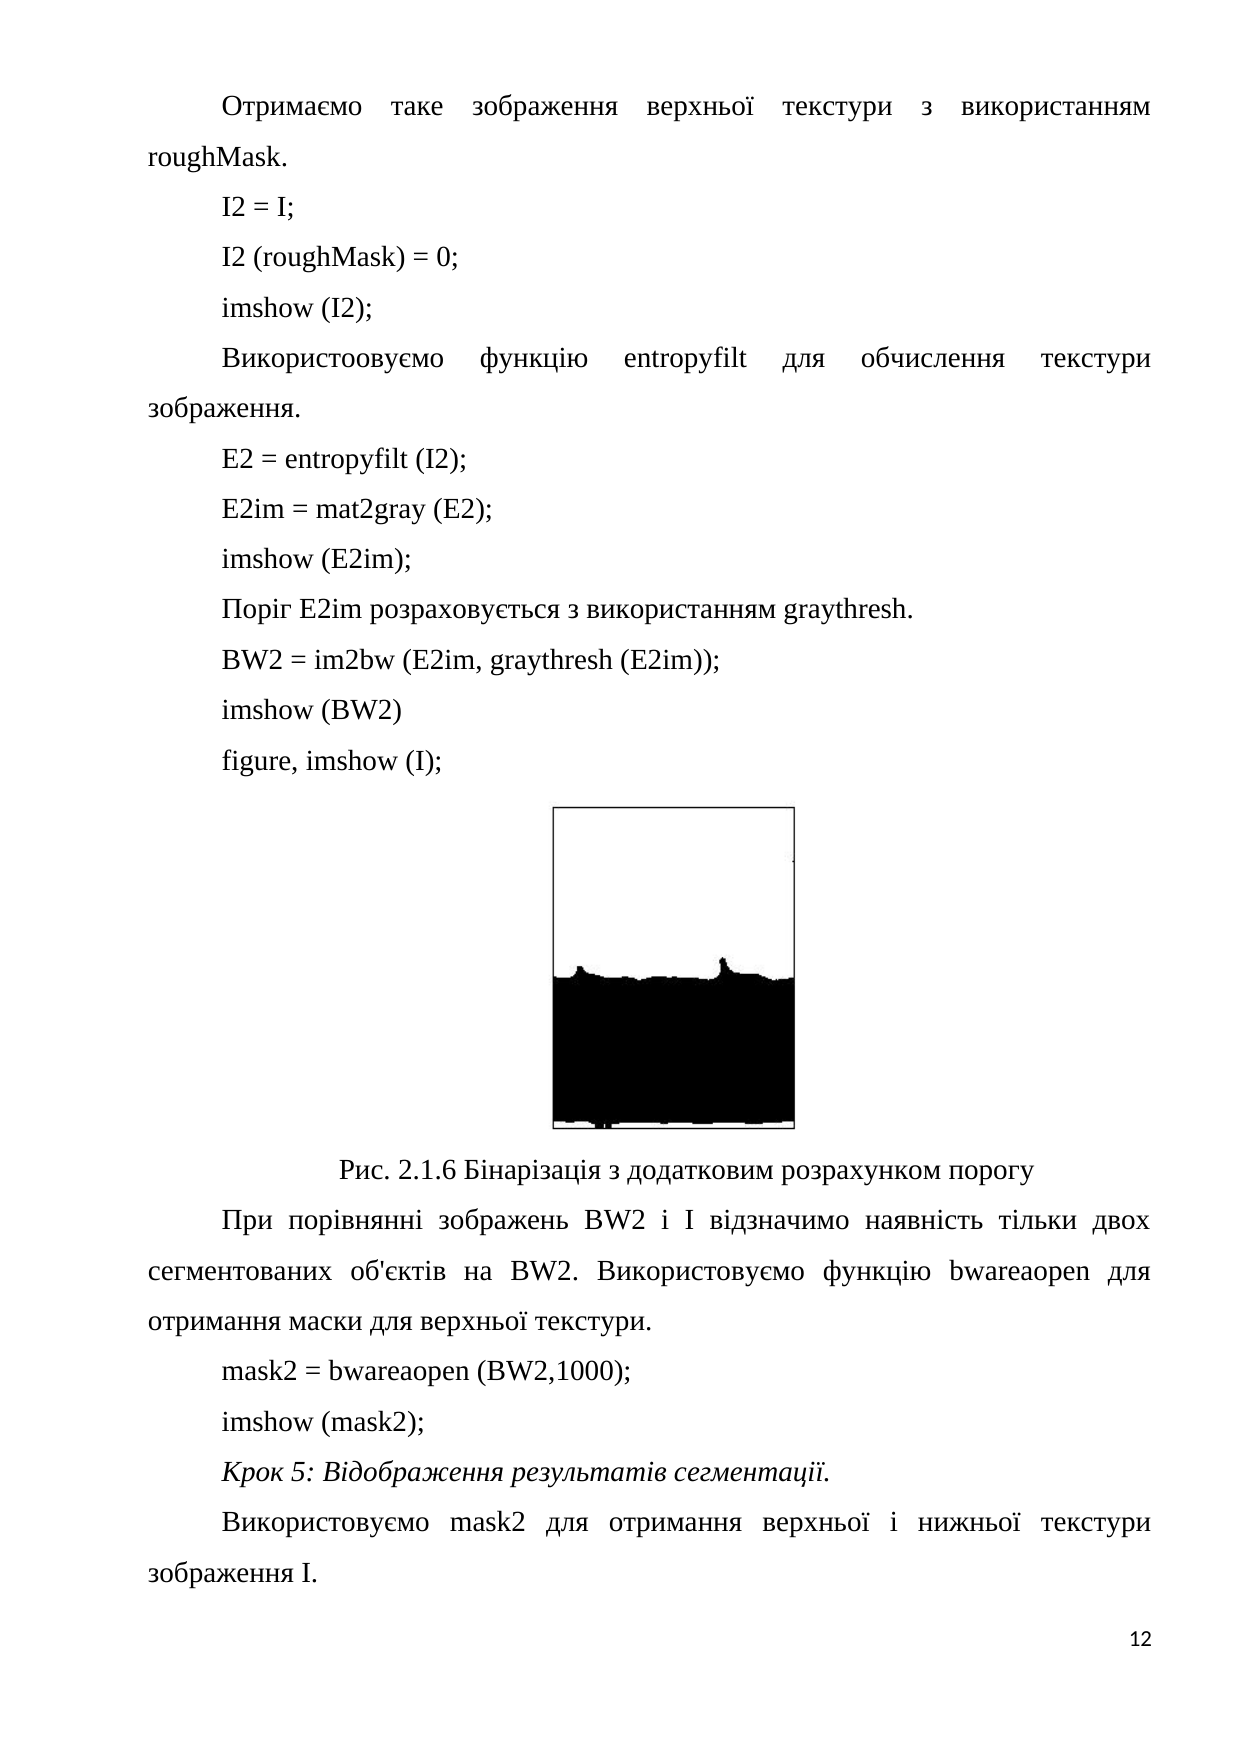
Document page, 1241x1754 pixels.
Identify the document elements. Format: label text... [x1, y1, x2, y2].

text figure, imshow (I); [148, 743, 1152, 776]
text Використоовуємо функцію entropyfilt для обчислення текстури зображення. [148, 340, 1152, 424]
text imshow (E2im); [148, 541, 1152, 575]
text Крок 5: Відображення результатів сегментації. [148, 1454, 1152, 1488]
text mask2 = bwareaopen (BW2,1000); [148, 1353, 1152, 1387]
text При порівнянні зображень BW2 і I відзначимо наявність тільки двох сегментованих об'єктів на BW2. Використовуємо функцію bwareaopen для отримання маски для верхньої текстури. [148, 1202, 1152, 1337]
text I2 = I; [148, 189, 1152, 223]
text Використовуємо mask2 для отримання верхньої і нижньої текстури зображення I. [148, 1504, 1152, 1588]
text imshow (I2); [148, 290, 1152, 323]
text E2im = mat2gray (E2); [148, 491, 1152, 524]
text E2 = entropyfilt (I2); [148, 441, 1152, 474]
text I2 (roughMask) = 0; [148, 239, 1152, 273]
text Рис. 2.1.6 Бінарізація з додатковим розрахунком порогу [148, 1152, 1152, 1186]
text imshow (BW2) [148, 692, 1152, 726]
text BW2 = im2bw (E2im, graythresh (E2im)); [148, 642, 1152, 676]
text Отримаємо таке зображення верхньої текстури з використанням roughMask. [148, 88, 1152, 172]
text Поріг E2im розраховується з використанням graythresh. [148, 592, 1152, 625]
text imshow (mask2); [148, 1404, 1152, 1437]
picture [533, 792, 840, 1139]
